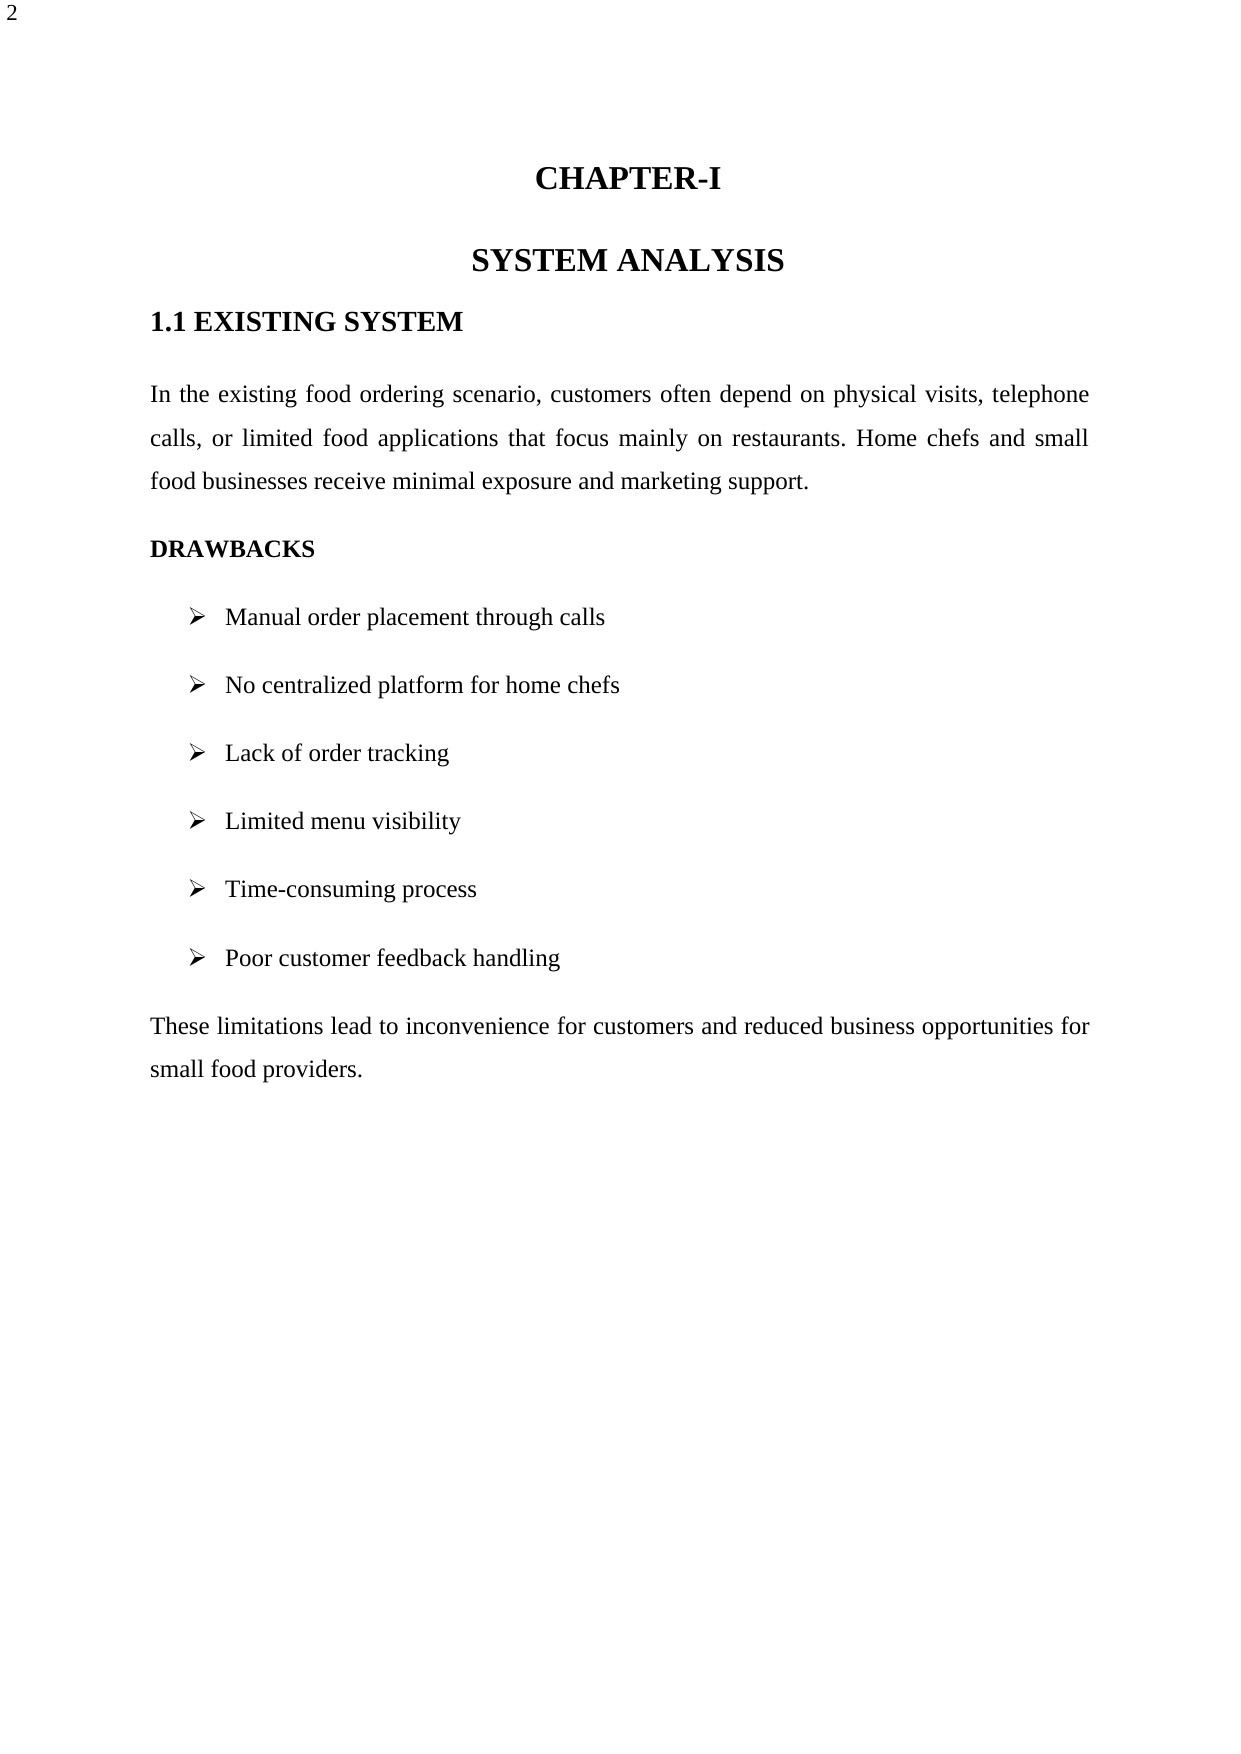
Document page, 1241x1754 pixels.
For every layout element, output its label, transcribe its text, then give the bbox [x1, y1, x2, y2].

list Time-consuming process [187, 874, 1090, 903]
list No centralized platform for home chefs [187, 670, 1090, 699]
subtitle DRAWBACKS [150, 534, 1090, 563]
list Manual order placement through calls [187, 602, 1090, 631]
list Limited menu visibility [187, 806, 1090, 835]
list Poor customer feedback handling [187, 943, 1090, 971]
subtitle In the existing food ordering scenario, customers often depend on physical visits, telephone calls, or limited food applications that focus mainly on restaurants. Home chefs and small food businesses receive minimal exposure and marketing support. [150, 379, 1090, 494]
subtitle 1.1 EXISTING SYSTEM [150, 304, 1090, 338]
subtitle CHAPTER-I [168, 158, 1087, 196]
subtitle SYSTEM ANALYSIS [168, 241, 1087, 279]
text These limitations lead to inconvenience for customers and reduced business opportunities for small food providers. [150, 1011, 1090, 1083]
list Lack of order tracking [187, 738, 1090, 767]
